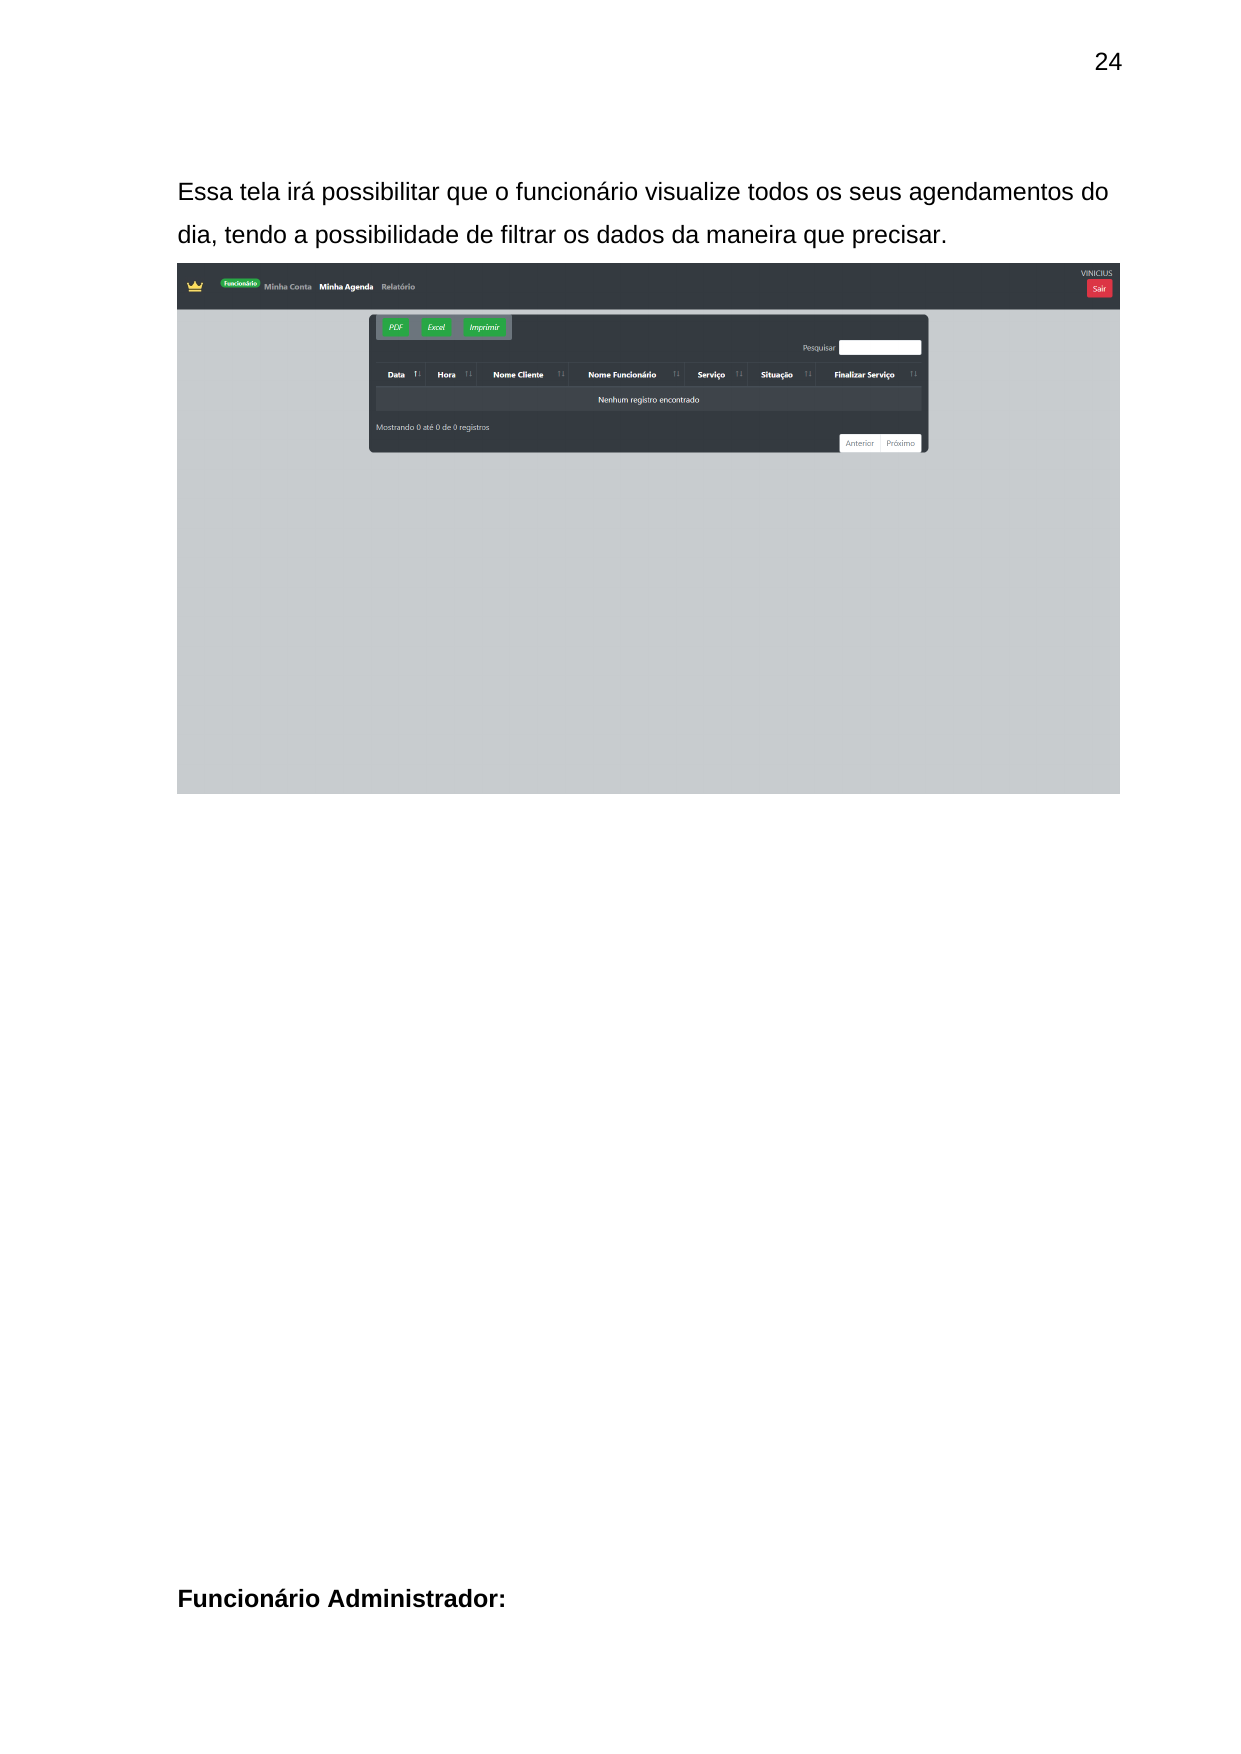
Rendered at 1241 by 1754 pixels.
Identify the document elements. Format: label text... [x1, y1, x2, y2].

picture [177, 263, 1120, 794]
text Funcionário Administrador: [177, 1584, 1122, 1613]
text Essa tela irá possibilitar que o funcionário visualize todos os seus agendamentos do dia, tendo a possibilidade de filtrar os dados da maneira que precisar. [177, 177, 1122, 249]
